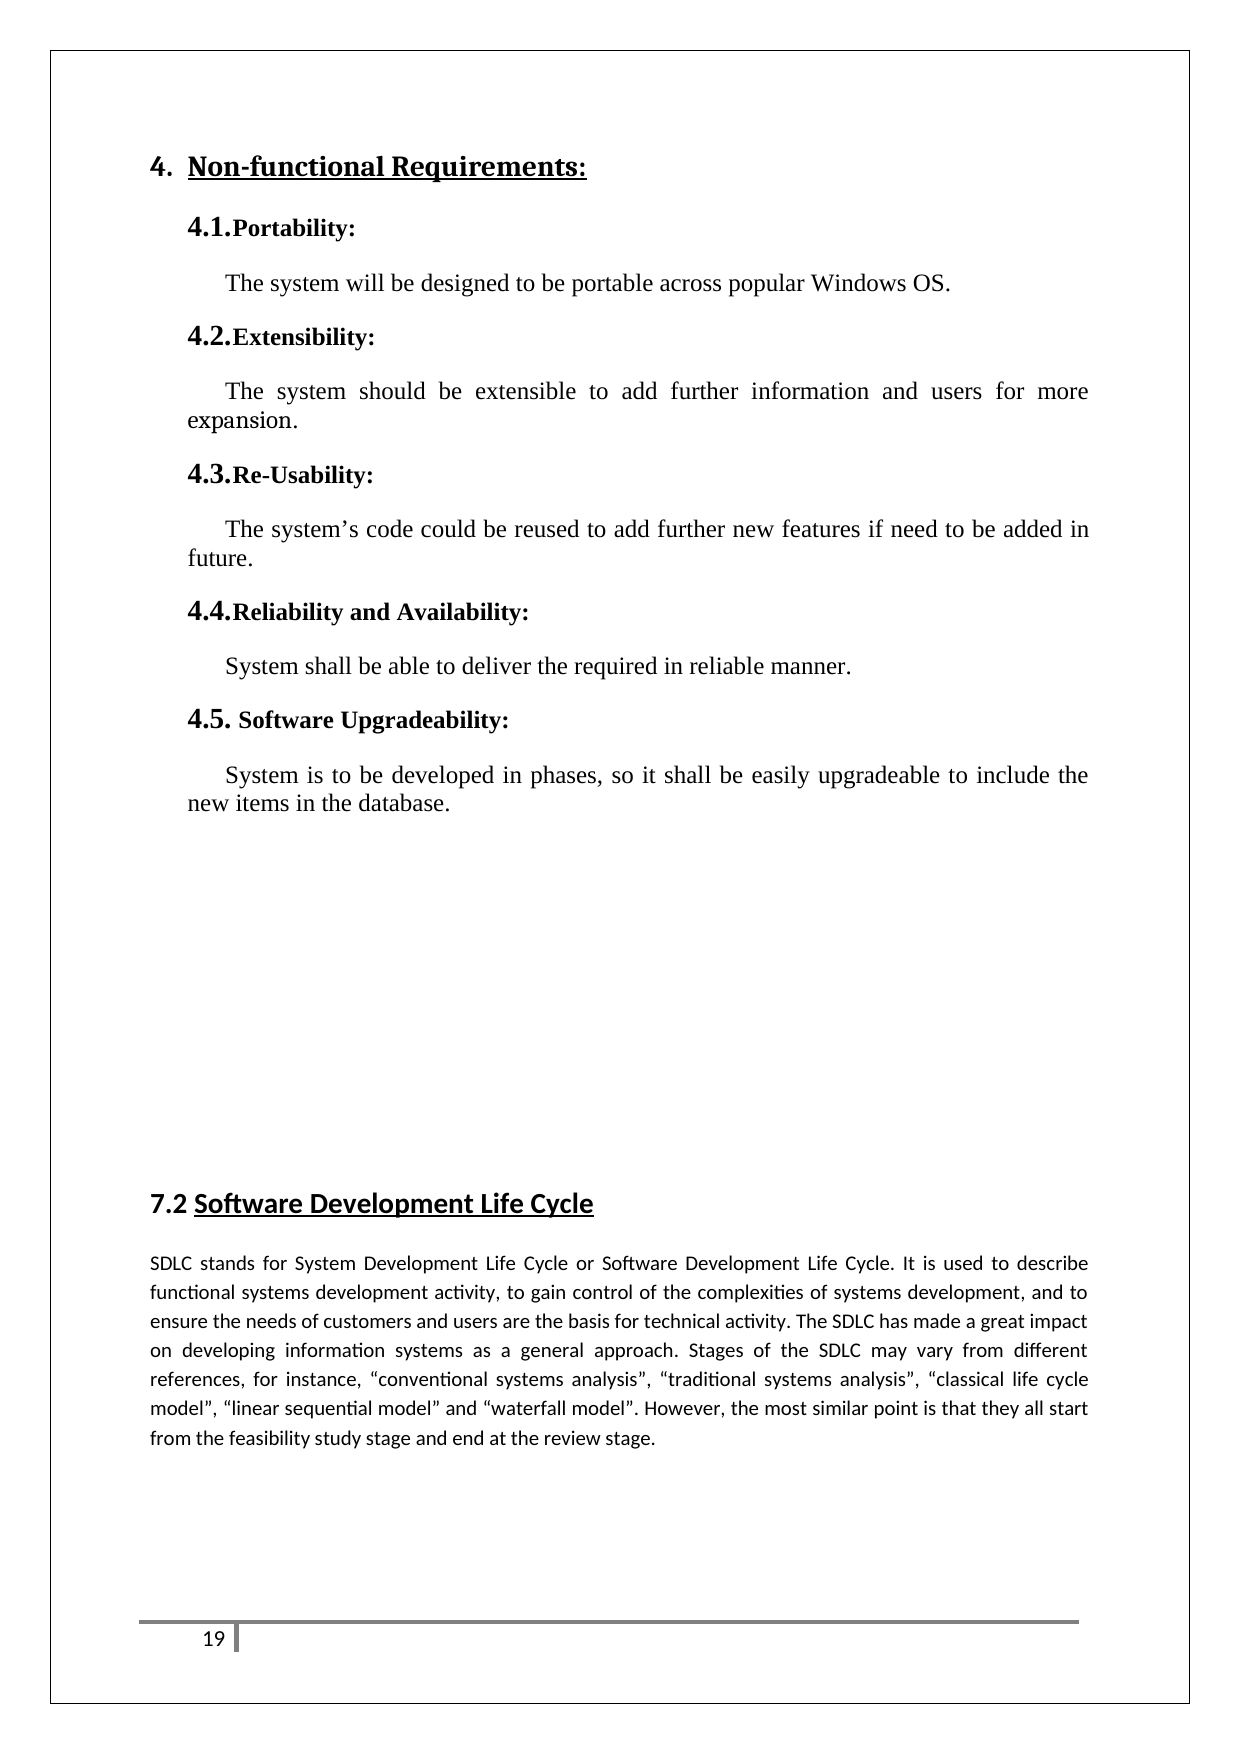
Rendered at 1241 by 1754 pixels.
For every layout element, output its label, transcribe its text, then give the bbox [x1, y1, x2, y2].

subtitle System shall be able to deliver the required in reliable manner. [187, 651, 1090, 680]
subtitle System is to be developed in phases, so it shall be easily upgradeable to include the new items in the database. [187, 760, 1090, 817]
subtitle Re-Usability: [187, 456, 1090, 489]
subtitle Non-functional Requirements: [150, 150, 1090, 183]
subtitle The system will be designed to be portable across popular Windows OS. [187, 268, 1090, 297]
subtitle Reliability and Availability: [187, 593, 1090, 626]
subtitle Software Upgradeability: [187, 701, 1090, 735]
text 7.2 Software Development Life Cycle [150, 1185, 1090, 1221]
subtitle Portability: [187, 209, 1090, 243]
subtitle The system should be extensible to add further information and users for more expansion. [187, 376, 1090, 435]
subtitle Extensibility: [187, 318, 1090, 351]
text SDLC stands for System Development Life Cycle or Software Development Life Cycle. It is used to describe functional systems development activity, to gain control of the complexities of systems development, and to ensure the needs of customers and users are the basis for technical activity. The SDLC has made a great impact on developing information systems as a general approach. Stages of the SDLC may vary from different references, for instance, “conventional systems analysis”, “traditional systems analysis”, “classical life cycle model”, “linear sequential model” and “waterfall model”. However, the most similar point is that they all start from the feasibility study stage and end at the review stage. [150, 1250, 1090, 1450]
subtitle The system’s code could be reused to add further new features if need to be added in future. [187, 514, 1090, 572]
